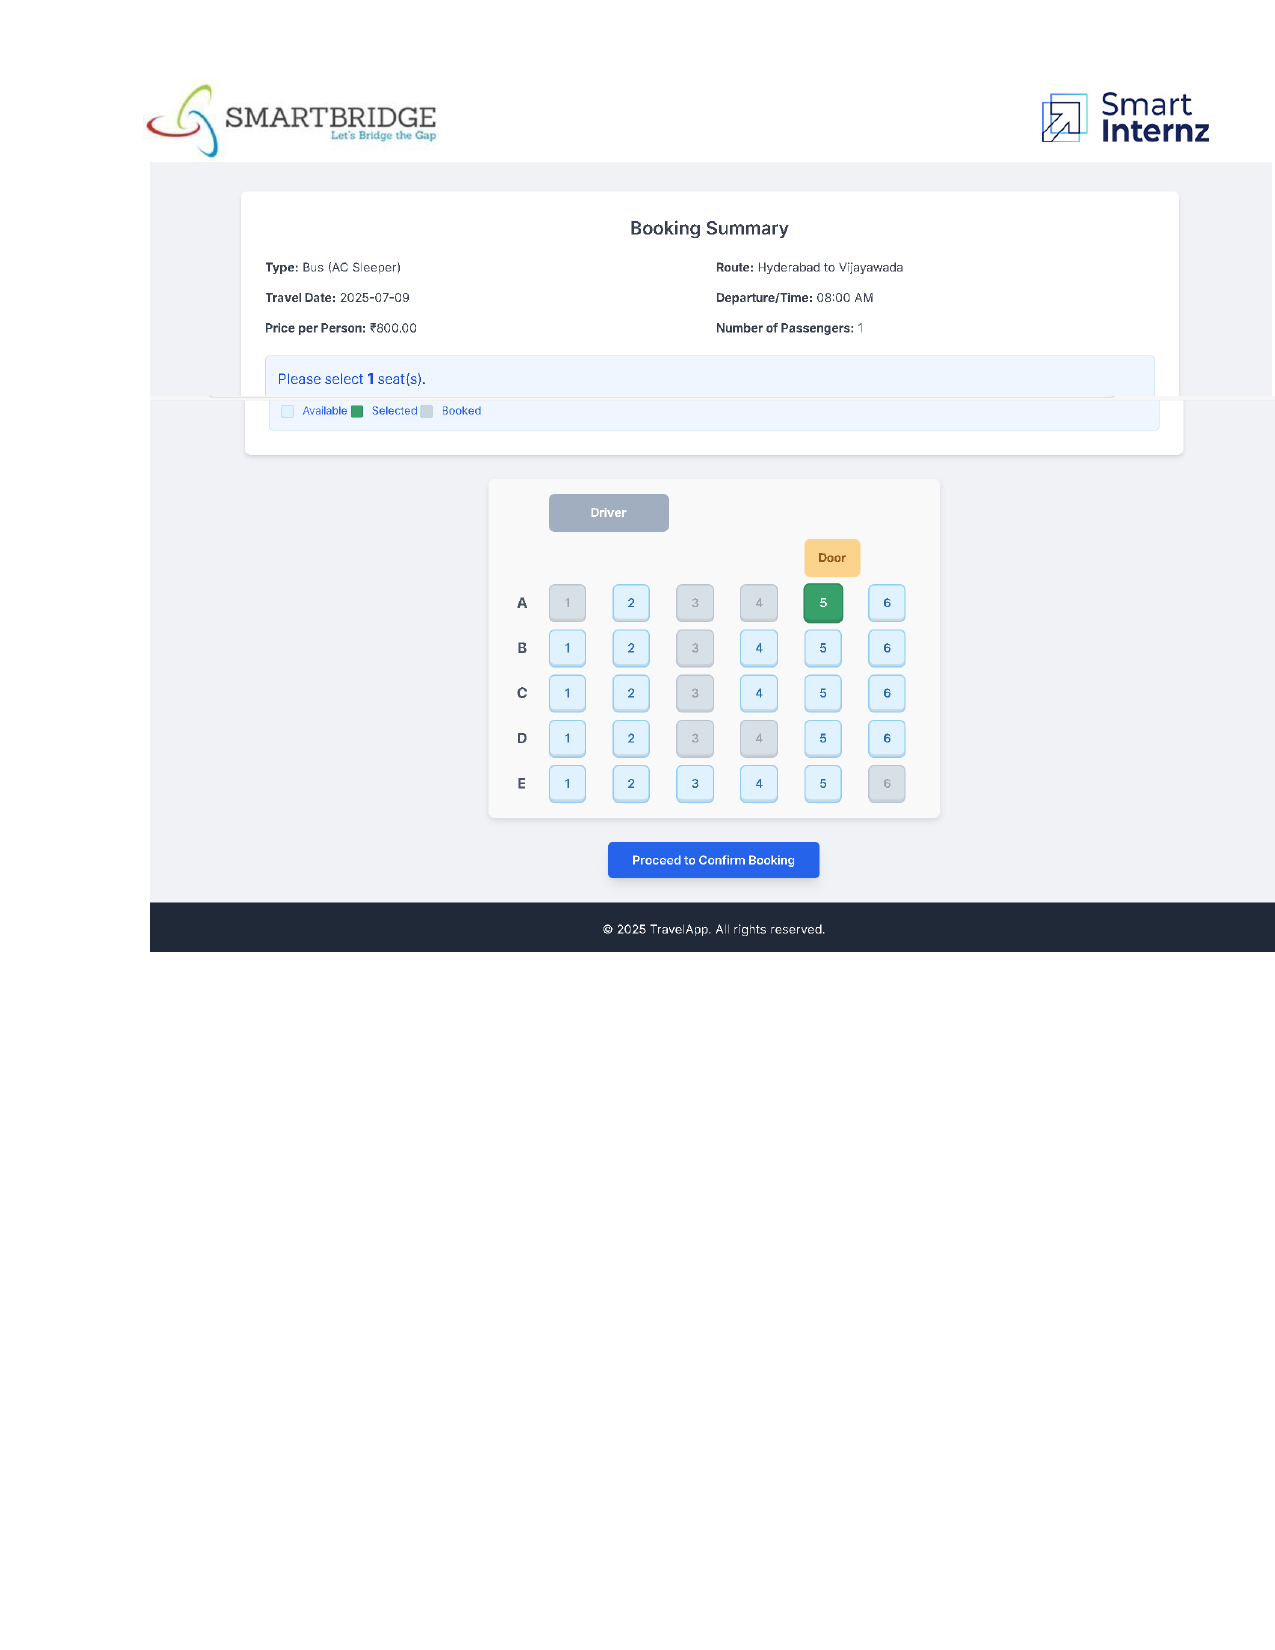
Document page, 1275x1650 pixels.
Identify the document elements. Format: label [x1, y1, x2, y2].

picture [150, 162, 1275, 952]
picture [143, 78, 439, 161]
picture [1042, 92, 1209, 142]
